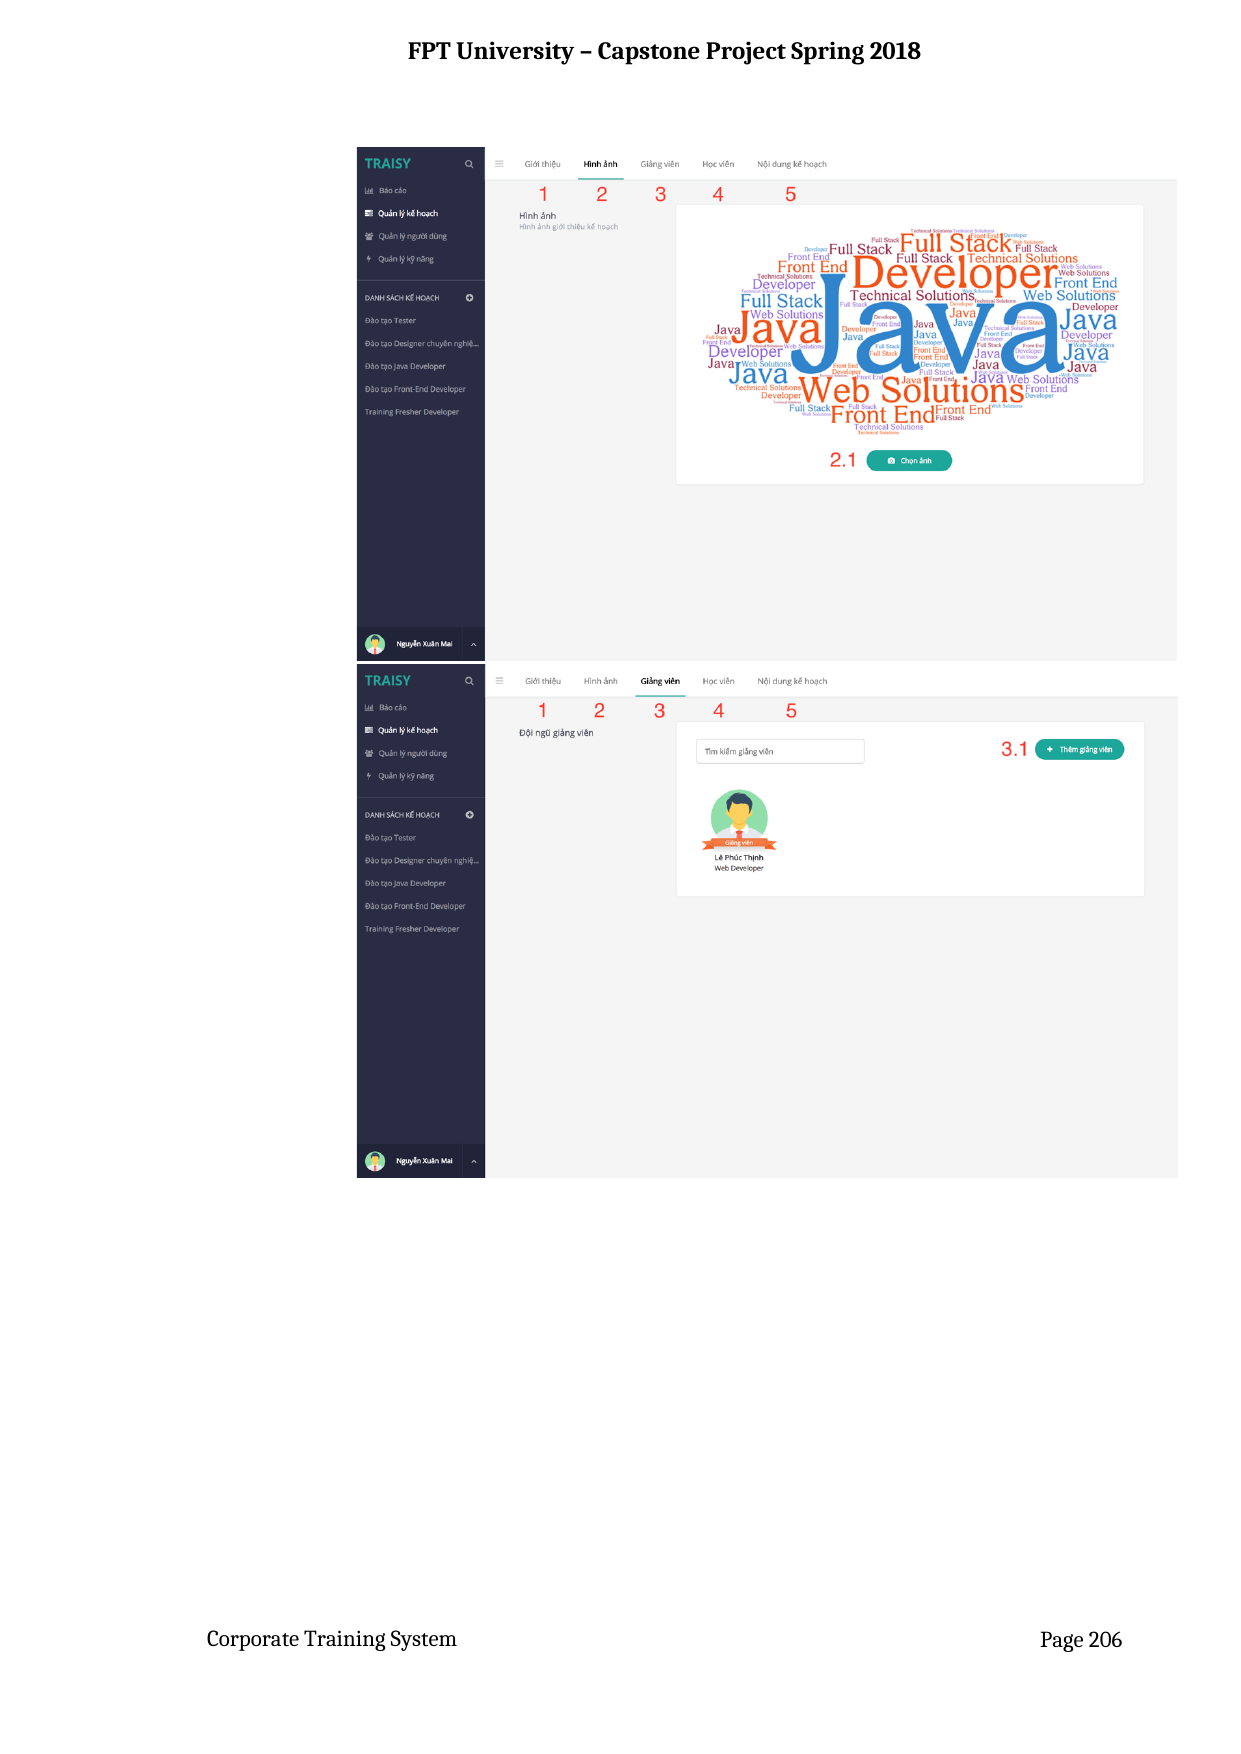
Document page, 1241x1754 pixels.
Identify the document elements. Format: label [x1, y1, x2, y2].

picture [356, 147, 1178, 661]
picture [356, 664, 1178, 1178]
